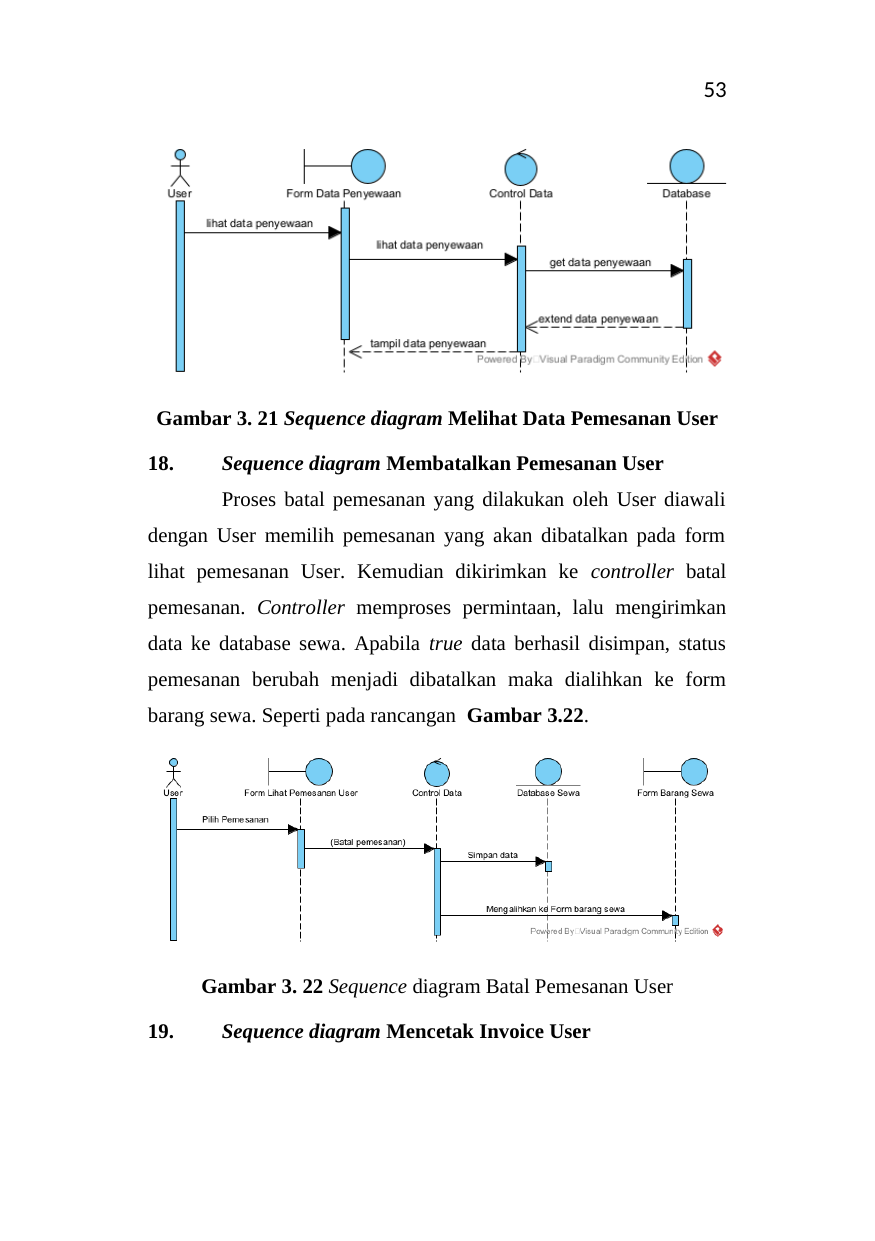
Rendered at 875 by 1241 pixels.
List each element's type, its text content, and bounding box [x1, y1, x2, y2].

text Gambar 3. 21 Sequence diagram Melihat Data Pemesanan User [148, 406, 726, 430]
list Proses batal pemesanan yang dilakukan oleh User diawali dengan User memilih pemesanan yang akan dibatalkan pada form lihat pemesanan User. Kemudian dikirimkan ke controller batal pemesanan. Controller memproses permintaan, lalu mengirimkan data ke database sewa. Apabila true data berhasil disimpan, status pemesanan berubah menjadi dibatalkan maka dialihkan ke form barang sewa. Seperti pada rancangan Gambar 3.22. [148, 487, 726, 727]
picture [147, 147, 727, 376]
text Gambar 3. 22 Sequence diagram Batal Pemesanan User [148, 974, 726, 998]
list Sequence diagram Mencetak Invoice User [148, 1019, 726, 1043]
picture [147, 756, 727, 944]
list Sequence diagram Membatalkan Pemesanan User [148, 451, 726, 475]
